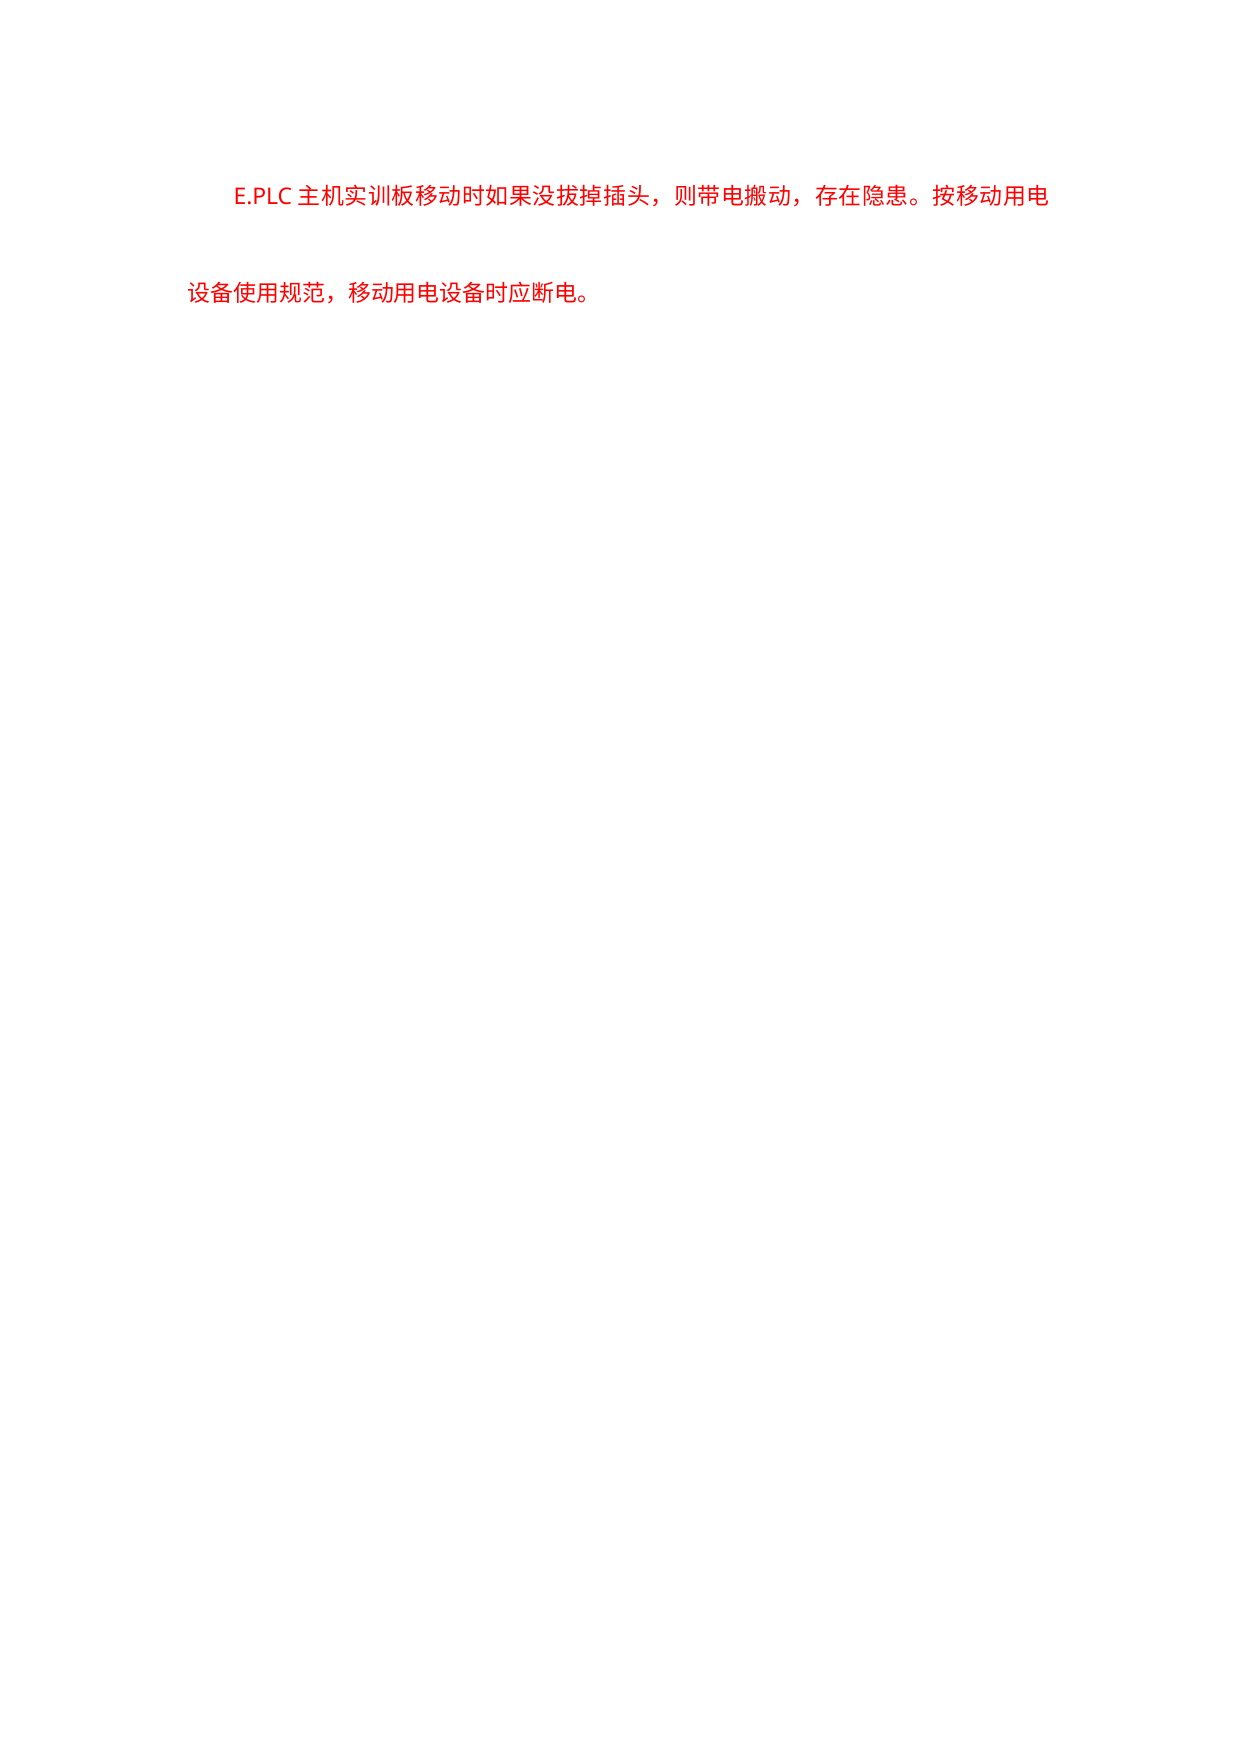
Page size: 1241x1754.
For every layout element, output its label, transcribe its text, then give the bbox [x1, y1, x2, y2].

text E.PLC主机实训板移动时如果没拔掉插头，则带电搬动，存在隐患。按移动用电设备使用规范，移动用电设备时应断电。 [187, 162, 1053, 324]
